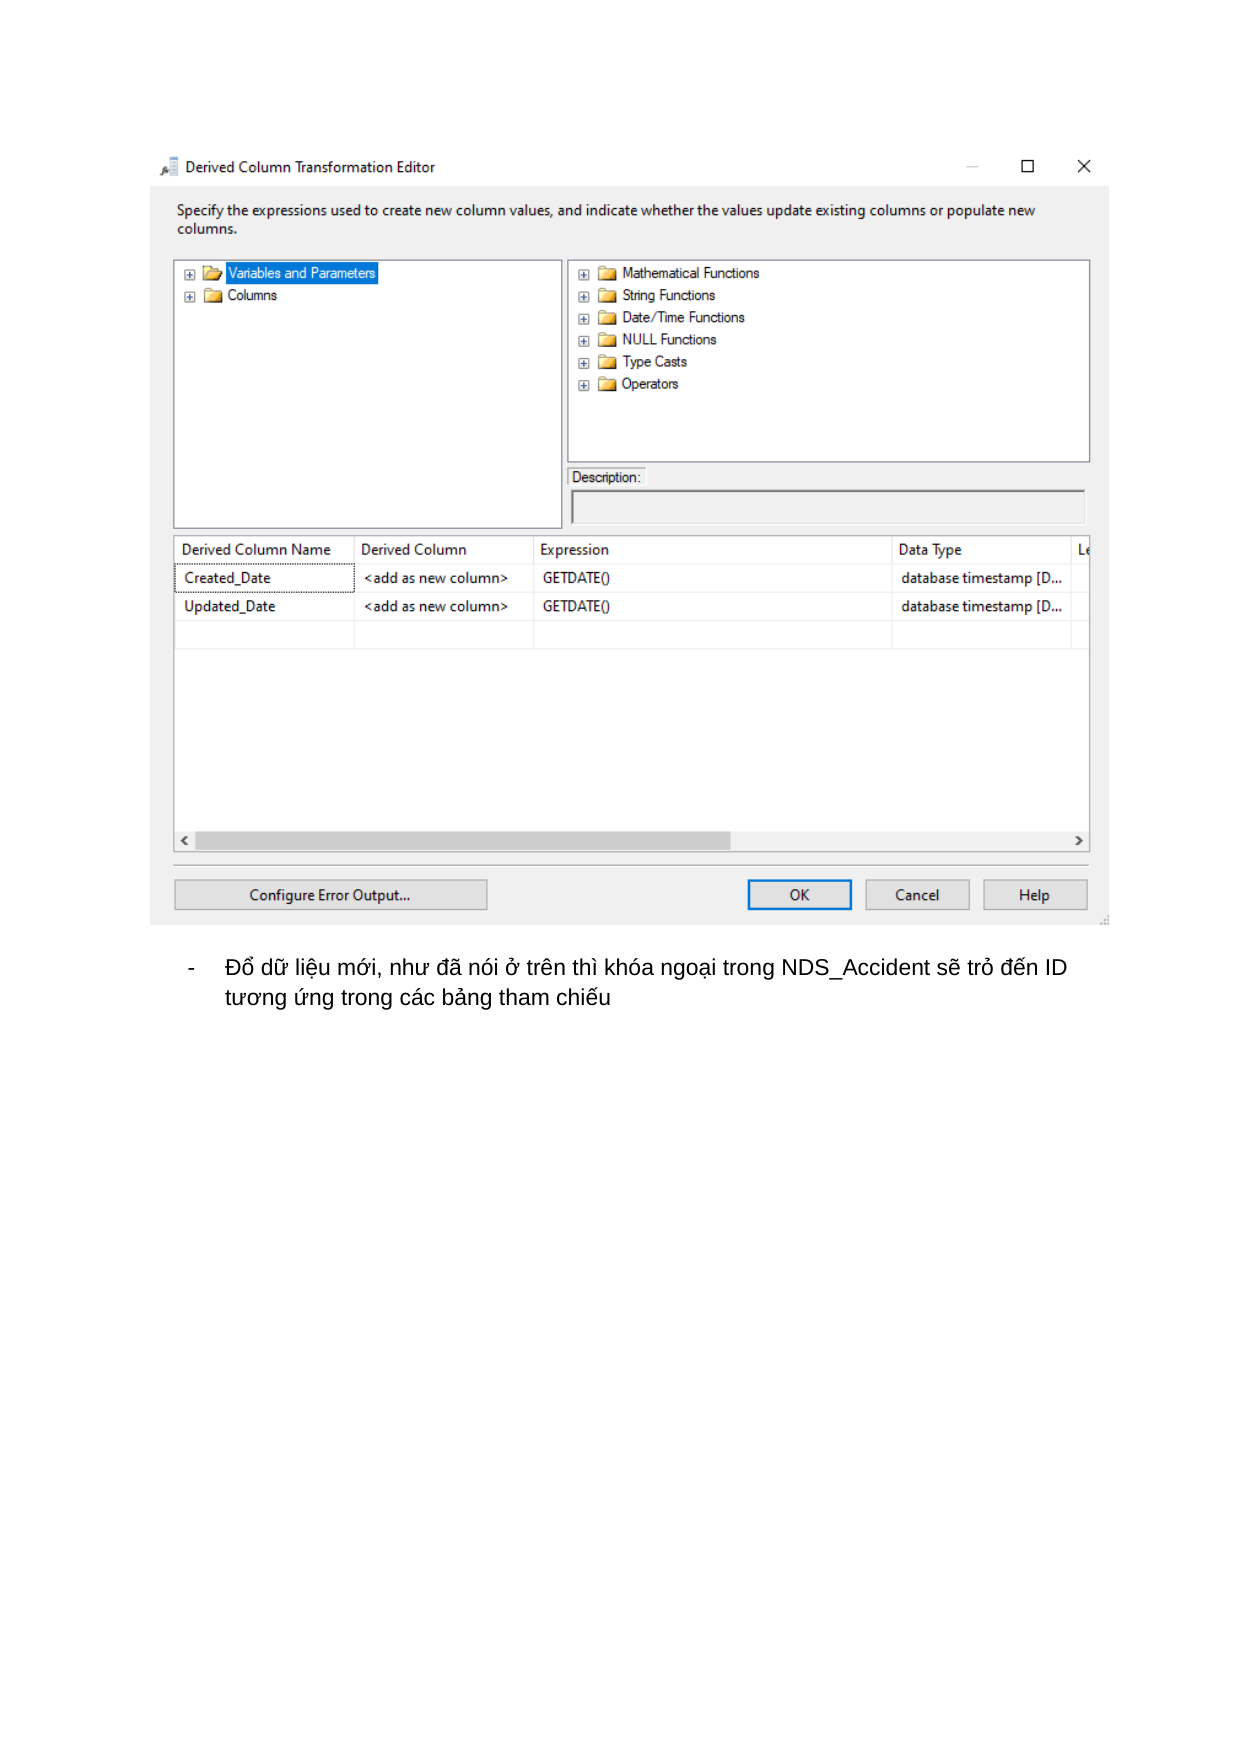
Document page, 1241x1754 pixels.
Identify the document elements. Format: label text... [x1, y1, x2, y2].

picture [150, 150, 1110, 925]
list Đổ dữ liệu mới, như đã nói ở trên thì khóa ngoại trong NDS_Accident sẽ trỏ đến ID tương ứng trong các bảng tham chiếu [187, 954, 1109, 1010]
